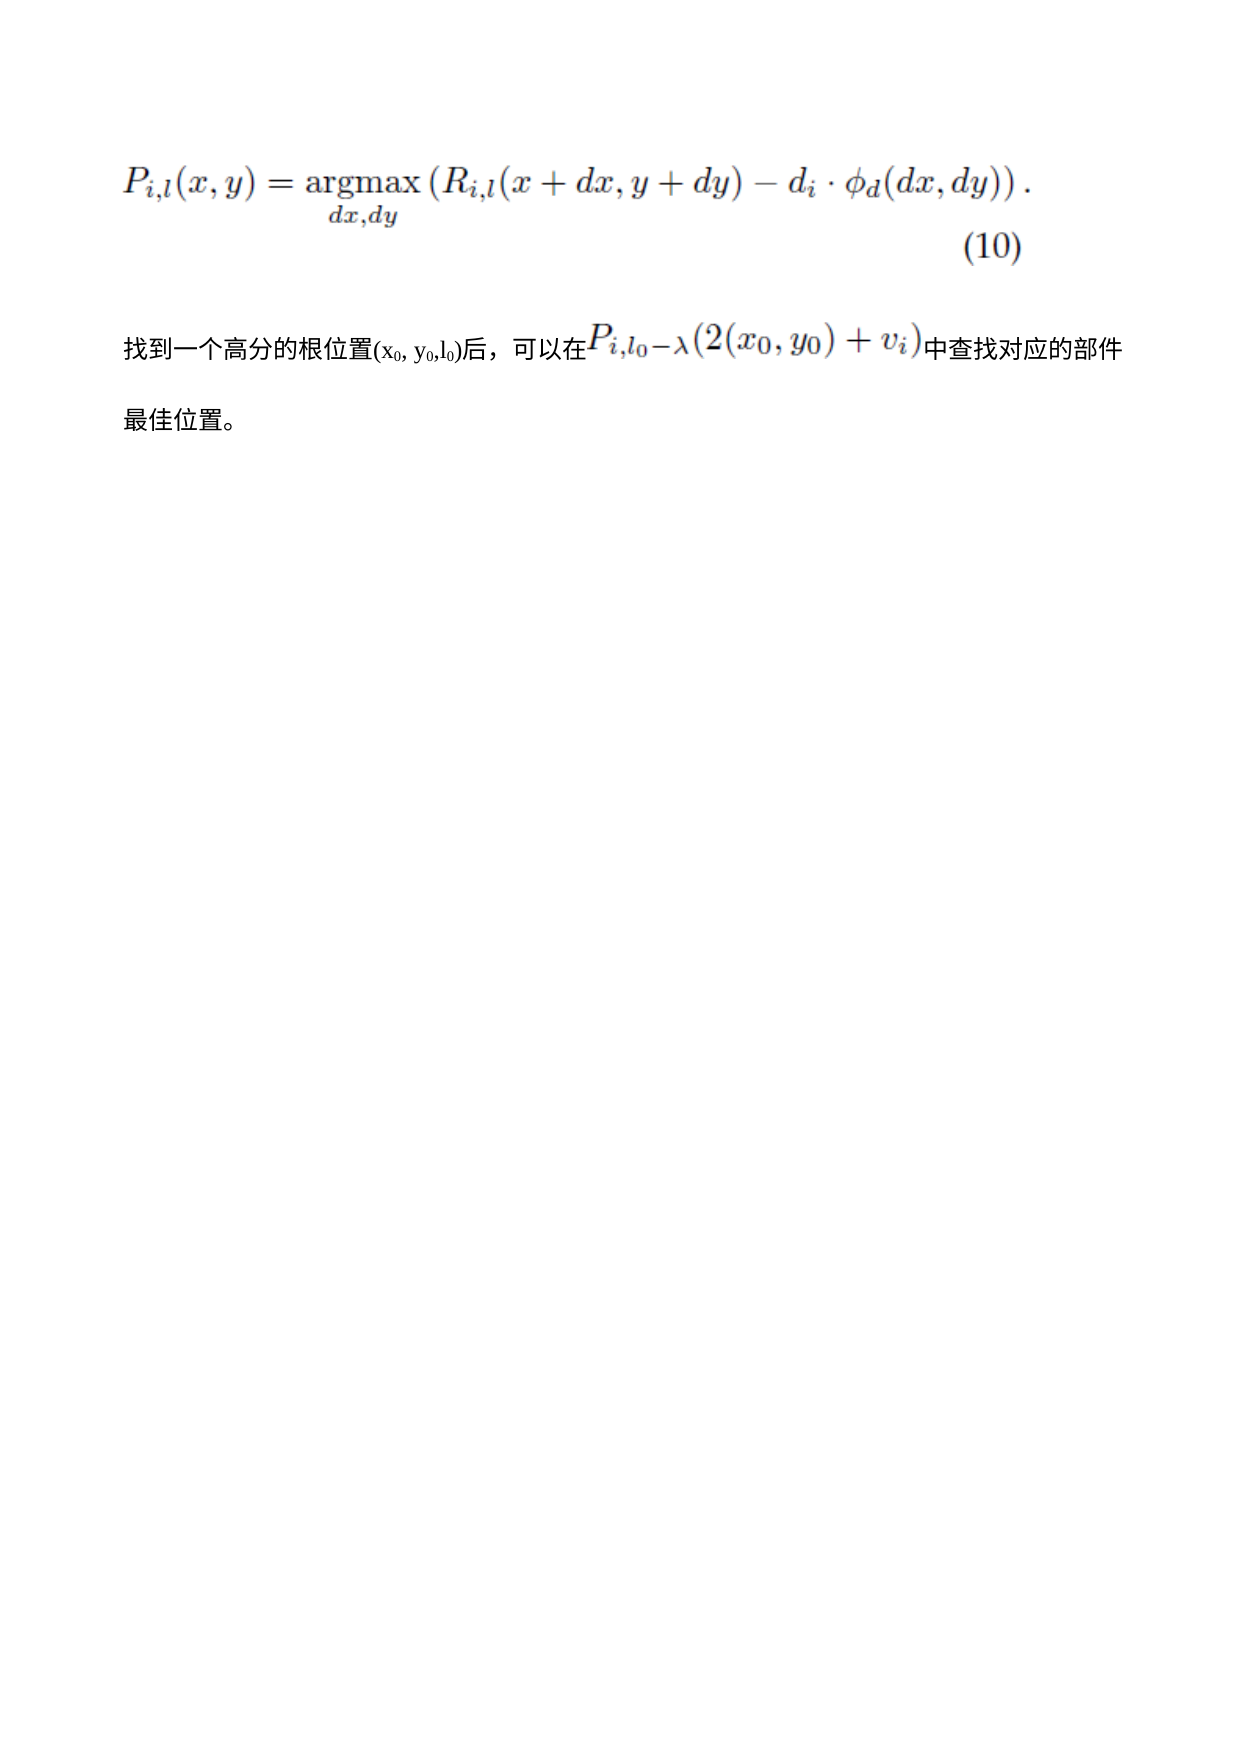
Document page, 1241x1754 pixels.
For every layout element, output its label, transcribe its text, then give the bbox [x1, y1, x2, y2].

text 找到一个高分的根位置(x0, y0,l0)后，可以在中查找对应的部件最佳位置。 [123, 321, 1129, 451]
picture [122, 161, 1033, 266]
picture [587, 321, 924, 359]
